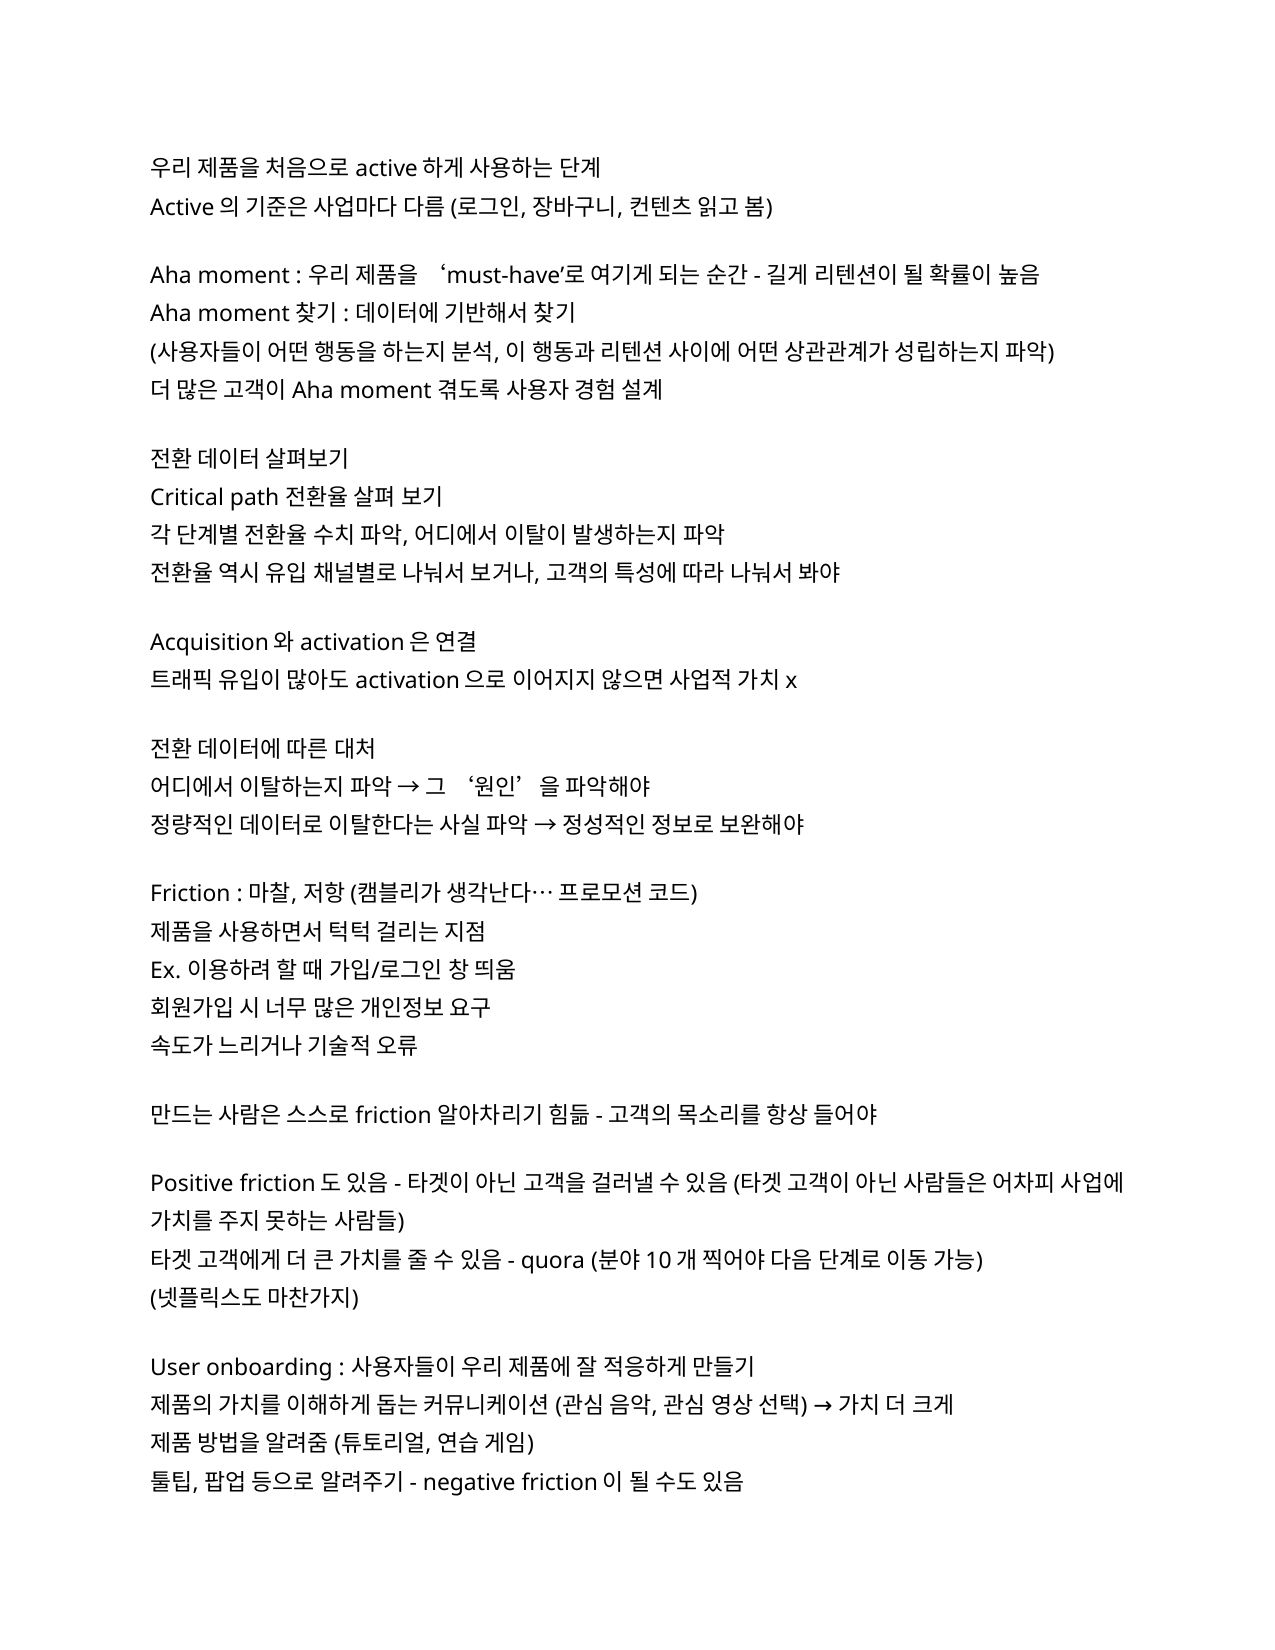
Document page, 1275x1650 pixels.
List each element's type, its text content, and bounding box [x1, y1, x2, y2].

text 정량적인 데이터로 이탈한다는 사실 파악 → 정성적인 정보로 보완해야 [150, 807, 1125, 840]
text 툴팁, 팝업 등으로 알려주기 - negative friction이 될 수도 있음 [150, 1463, 1125, 1497]
text 우리 제품을 처음으로 active하게 사용하는 단계 [150, 150, 1125, 183]
text Active의 기준은 사업마다 다름 (로그인, 장바구니, 컨텐츠 읽고 봄) [150, 188, 1125, 222]
text User onboarding : 사용자들이 우리 제품에 잘 적응하게 만들기 [150, 1348, 1125, 1382]
text 타겟 고객에게 더 큰 가치를 줄 수 있음 - quora (분야 10개 찍어야 다음 단계로 이동 가능) [150, 1242, 1125, 1275]
text 트래픽 유입이 많아도 activation으로 이어지지 않으면 사업적 가치 x [150, 662, 1125, 695]
text 만드는 사람은 스스로 friction 알아차리기 힘듦 - 고객의 목소리를 항상 들어야 [150, 1096, 1125, 1130]
text 전환 데이터 살펴보기 [150, 440, 1125, 474]
text 더 많은 고객이 Aha moment 겪도록 사용자 경험 설계 [150, 372, 1125, 405]
text Friction : 마찰, 저항 (캠블리가 생각난다… 프로모션 코드) [150, 875, 1125, 908]
text 제품 방법을 알려줌 (튜토리얼, 연습 게임) [150, 1425, 1125, 1458]
text 제품의 가치를 이해하게 돕는 커뮤니케이션 (관심 음악, 관심 영상 선택) → 가치 더 크게 [150, 1387, 1125, 1420]
text 각 단계별 전환율 수치 파악, 어디에서 이탈이 발생하는지 파악 [150, 517, 1125, 550]
text 전환 데이터에 따른 대처 [150, 731, 1125, 764]
text 어디에서 이탈하는지 파악 → 그 ‘원인’을 파악해야 [150, 769, 1125, 802]
text Aha moment 찾기 : 데이터에 기반해서 찾기 [150, 295, 1125, 328]
text 전환율 역시 유입 채널별로 나눠서 보거나, 고객의 특성에 따라 나눠서 봐야 [150, 555, 1125, 588]
text (사용자들이 어떤 행동을 하는지 분석, 이 행동과 리텐션 사이에 어떤 상관관계가 성립하는지 파악) [150, 333, 1125, 367]
text 속도가 느리거나 기술적 오류 [150, 1028, 1125, 1061]
text Critical path 전환율 살펴 보기 [150, 478, 1125, 512]
text (넷플릭스도 마찬가지) [150, 1280, 1125, 1313]
text Aha moment : 우리 제품을 ‘must-have’로 여기게 되는 순간 - 길게 리텐션이 될 확률이 높음 [150, 257, 1125, 290]
text Positive friction도 있음 - 타겟이 아닌 고객을 걸러낼 수 있음 (타겟 고객이 아닌 사람들은 어차피 사업에 가치를 주지 못하는 사람들) [150, 1165, 1125, 1237]
text Acquisition와 activation은 연결 [150, 624, 1125, 657]
text 회원가입 시 너무 많은 개인정보 요구 [150, 990, 1125, 1023]
text 제품을 사용하면서 턱턱 걸리는 지점 [150, 913, 1125, 947]
text Ex. 이용하려 할 때 가입/로그인 창 띄움 [150, 952, 1125, 985]
